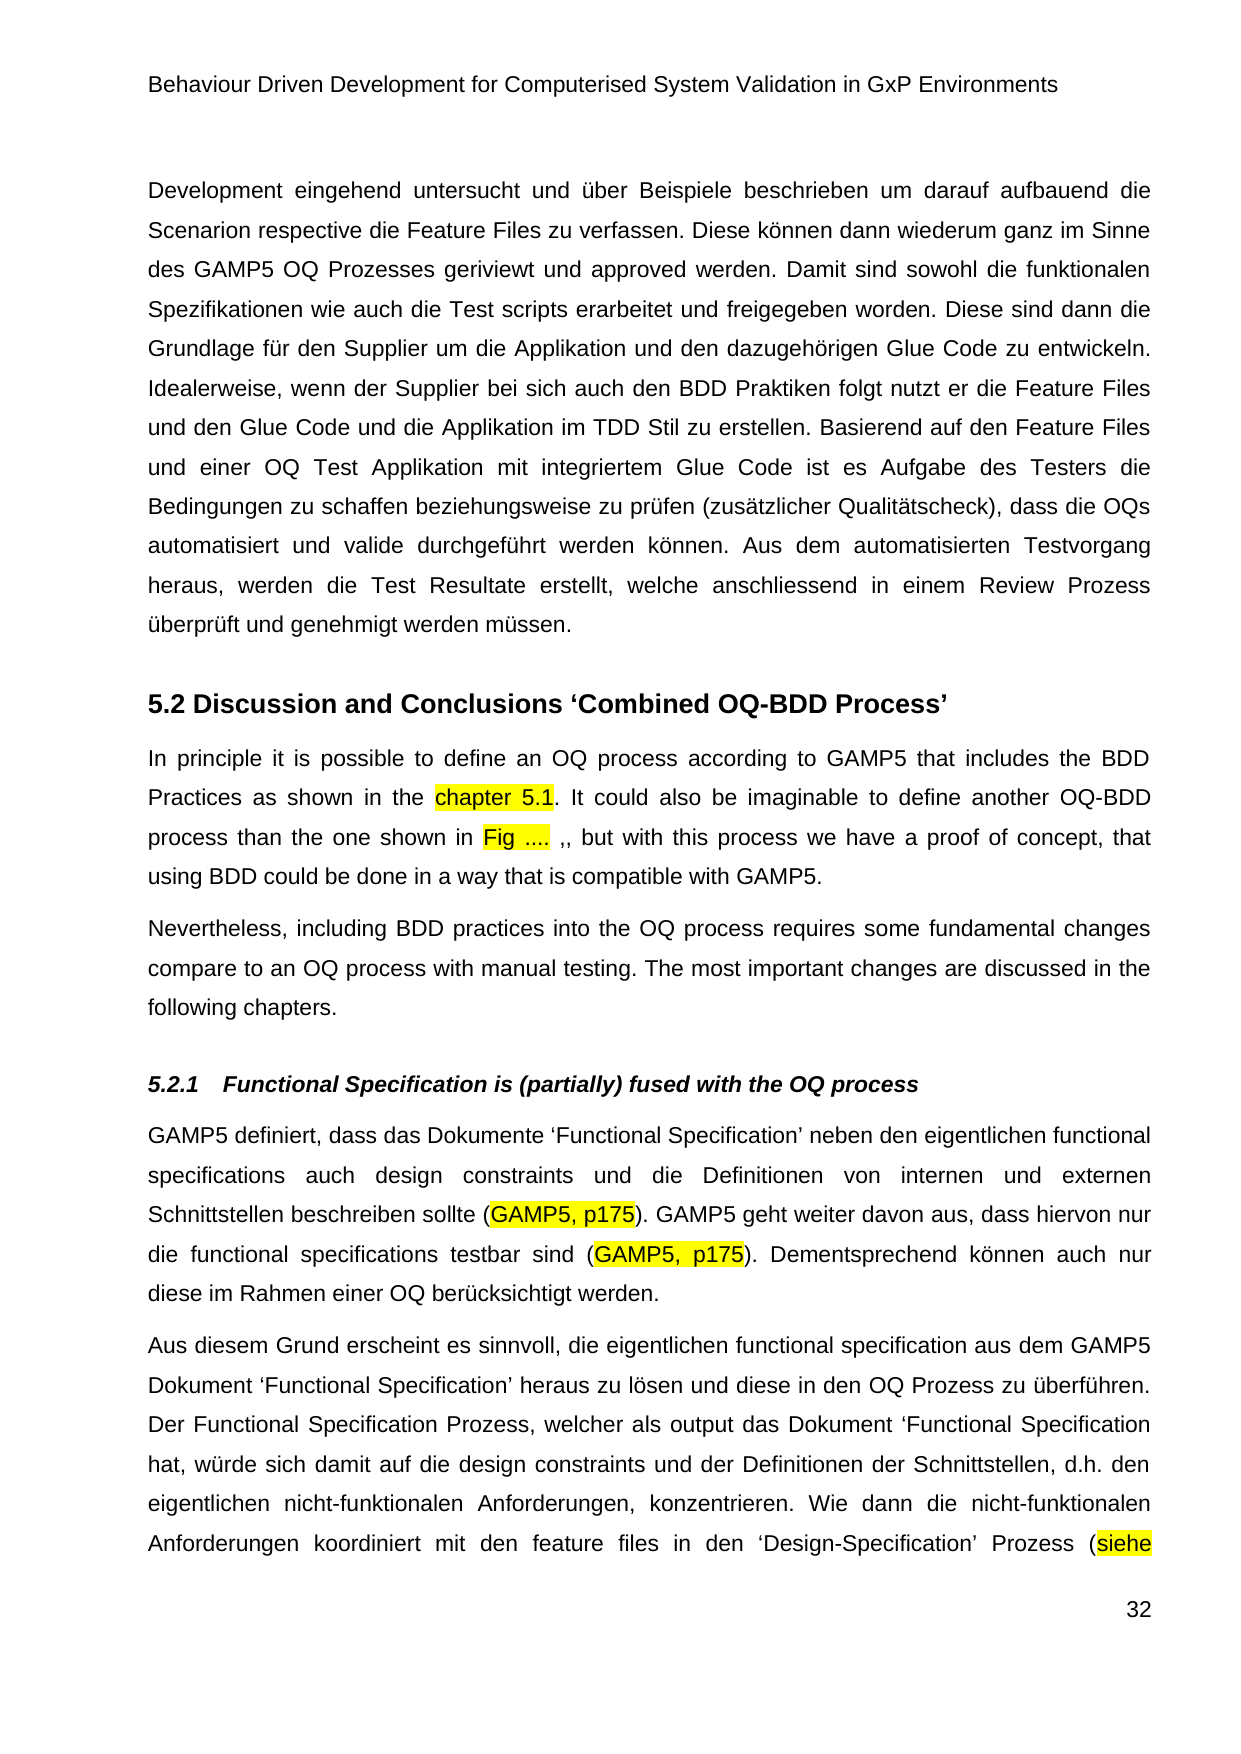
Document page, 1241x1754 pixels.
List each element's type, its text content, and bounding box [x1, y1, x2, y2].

text GAMP5 definiert, dass das Dokumente ‘Functional Specification’ neben den eigentlichen functional specifications auch design constraints und die Definitionen von internen und externen Schnittstellen beschreiben sollte (GAMP5, p175). GAMP5 geht weiter davon aus, dass hiervon nur die functional specifications testbar sind (GAMP5, p175). Dementsprechend können auch nur diese im Rahmen einer OQ berücksichtigt werden. [148, 1122, 1152, 1307]
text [148, 1332, 1152, 1556]
subtitle Functional Specification is (partially) fused with the OQ process [148, 1071, 1152, 1097]
text In principle it is possible to define an OQ process according to GAMP5 that includes the BDD Practices as shown in the chapter 5.1. It could also be imaginable to define another OQ-BDD process than the one shown in Fig .... ,, but with this process we have a proof of concept, that using BDD could be done in a way that is compatible with GAMP5. [148, 745, 1152, 889]
subtitle Discussion and Conclusions ‘Combined OQ-BDD Process’ [148, 688, 1152, 720]
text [148, 177, 1152, 638]
text Nevertheless, including BDD practices into the OQ process requires some fundamental changes compare to an OQ process with manual testing. The most important changes are discussed in the following chapters. [148, 915, 1152, 1020]
